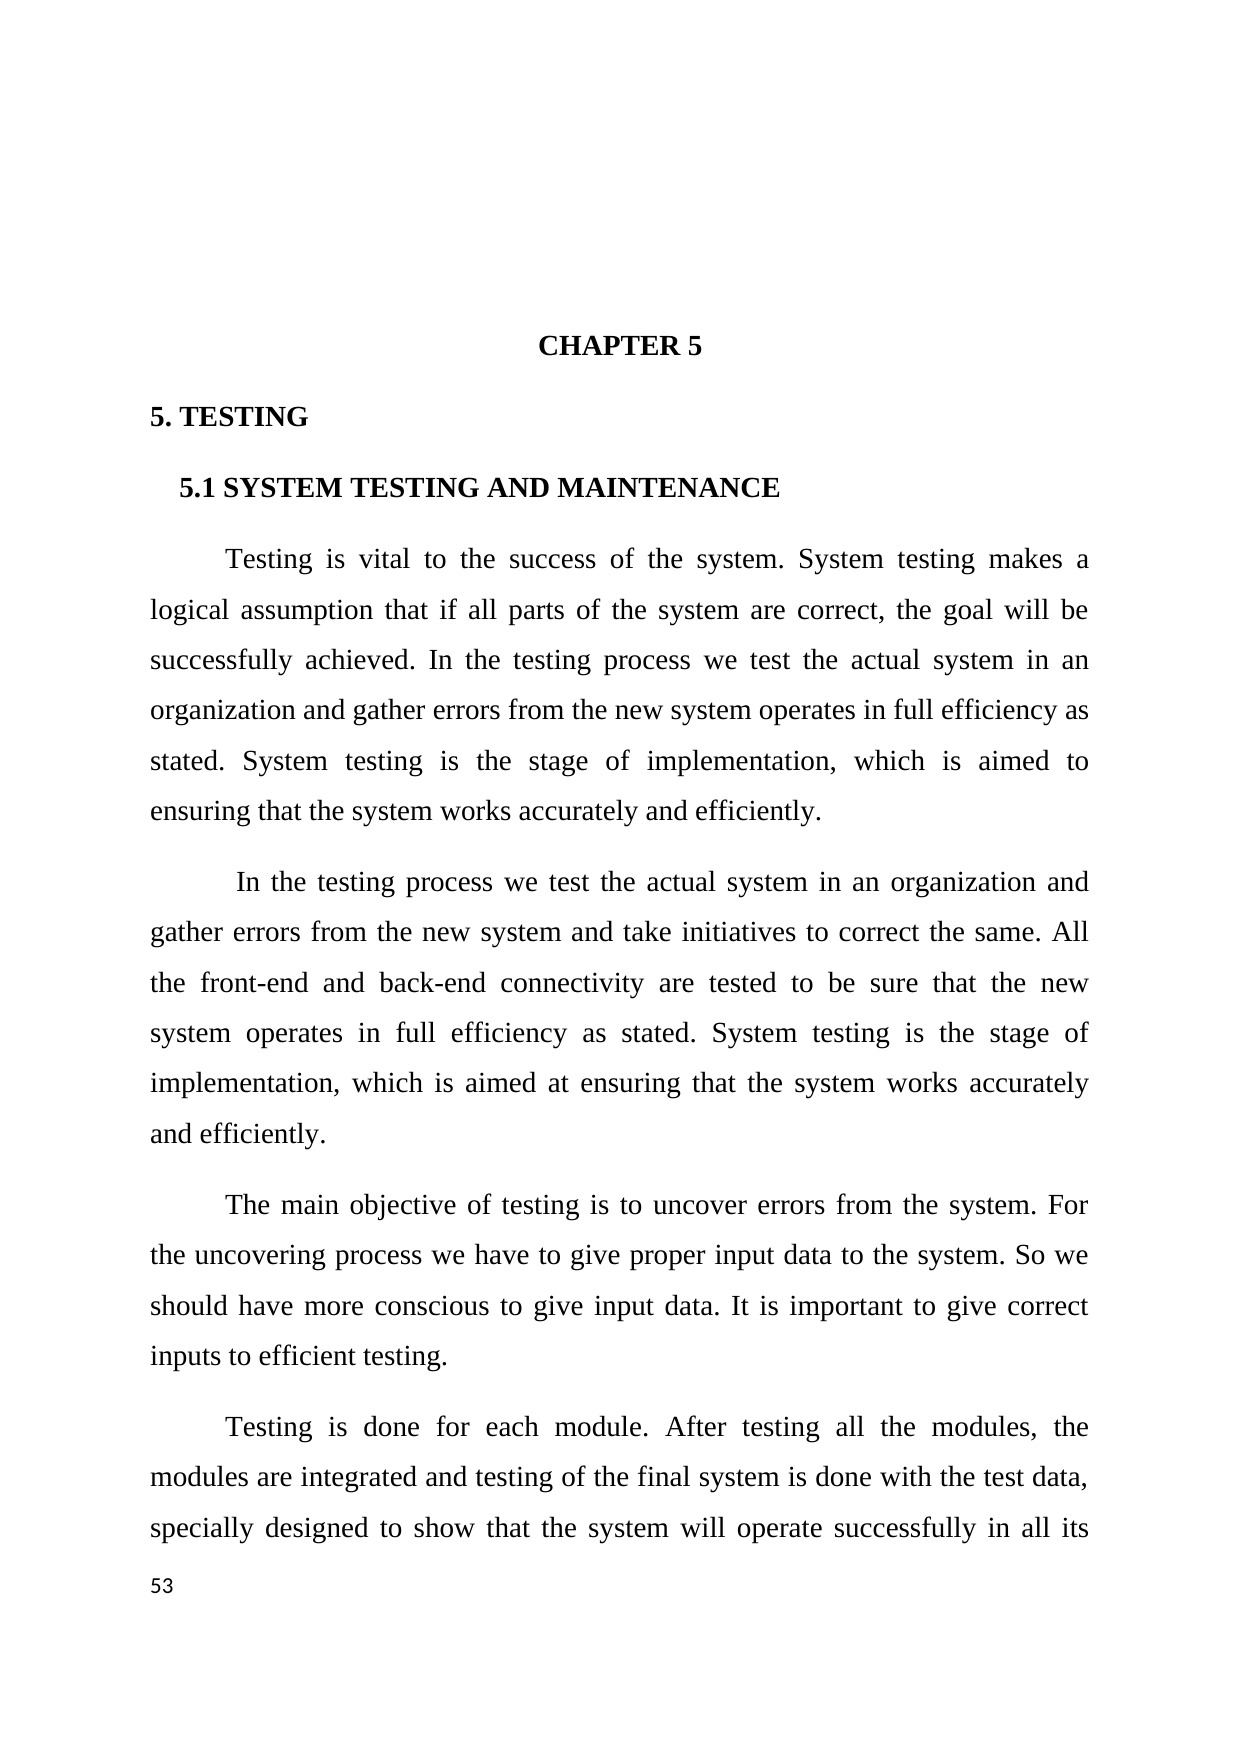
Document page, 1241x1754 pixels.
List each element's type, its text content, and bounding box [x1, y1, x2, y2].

text CHAPTER 5 [150, 328, 1090, 362]
text 5.1 SYSTEM TESTING AND MAINTENANCE [150, 470, 1090, 504]
text In the testing process we test the actual system in an organization and gather errors from the new system and take initiatives to correct the same. All the front-end and back-end connectivity are tested to be sure that the new system operates in full efficiency as stated. System testing is the stage of implementation, which is aimed at ensuring that the system works accurately and efficiently. [150, 864, 1090, 1149]
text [150, 1409, 1090, 1543]
text Testing is vital to the success of the system. System testing makes a logical assumption that if all parts of the system are correct, the goal will be successfully achieved. In the testing process we test the actual system in an organization and gather errors from the new system operates in full efficiency as stated. System testing is the stage of implementation, which is aimed to ensuring that the system works accurately and efficiently. [150, 542, 1090, 827]
text The main objective of testing is to uncover errors from the system. For the uncovering process we have to give proper input data to the system. So we should have more conscious to give input data. It is important to give correct inputs to efficient testing. [150, 1187, 1090, 1371]
text 5. TESTING [150, 399, 1090, 433]
